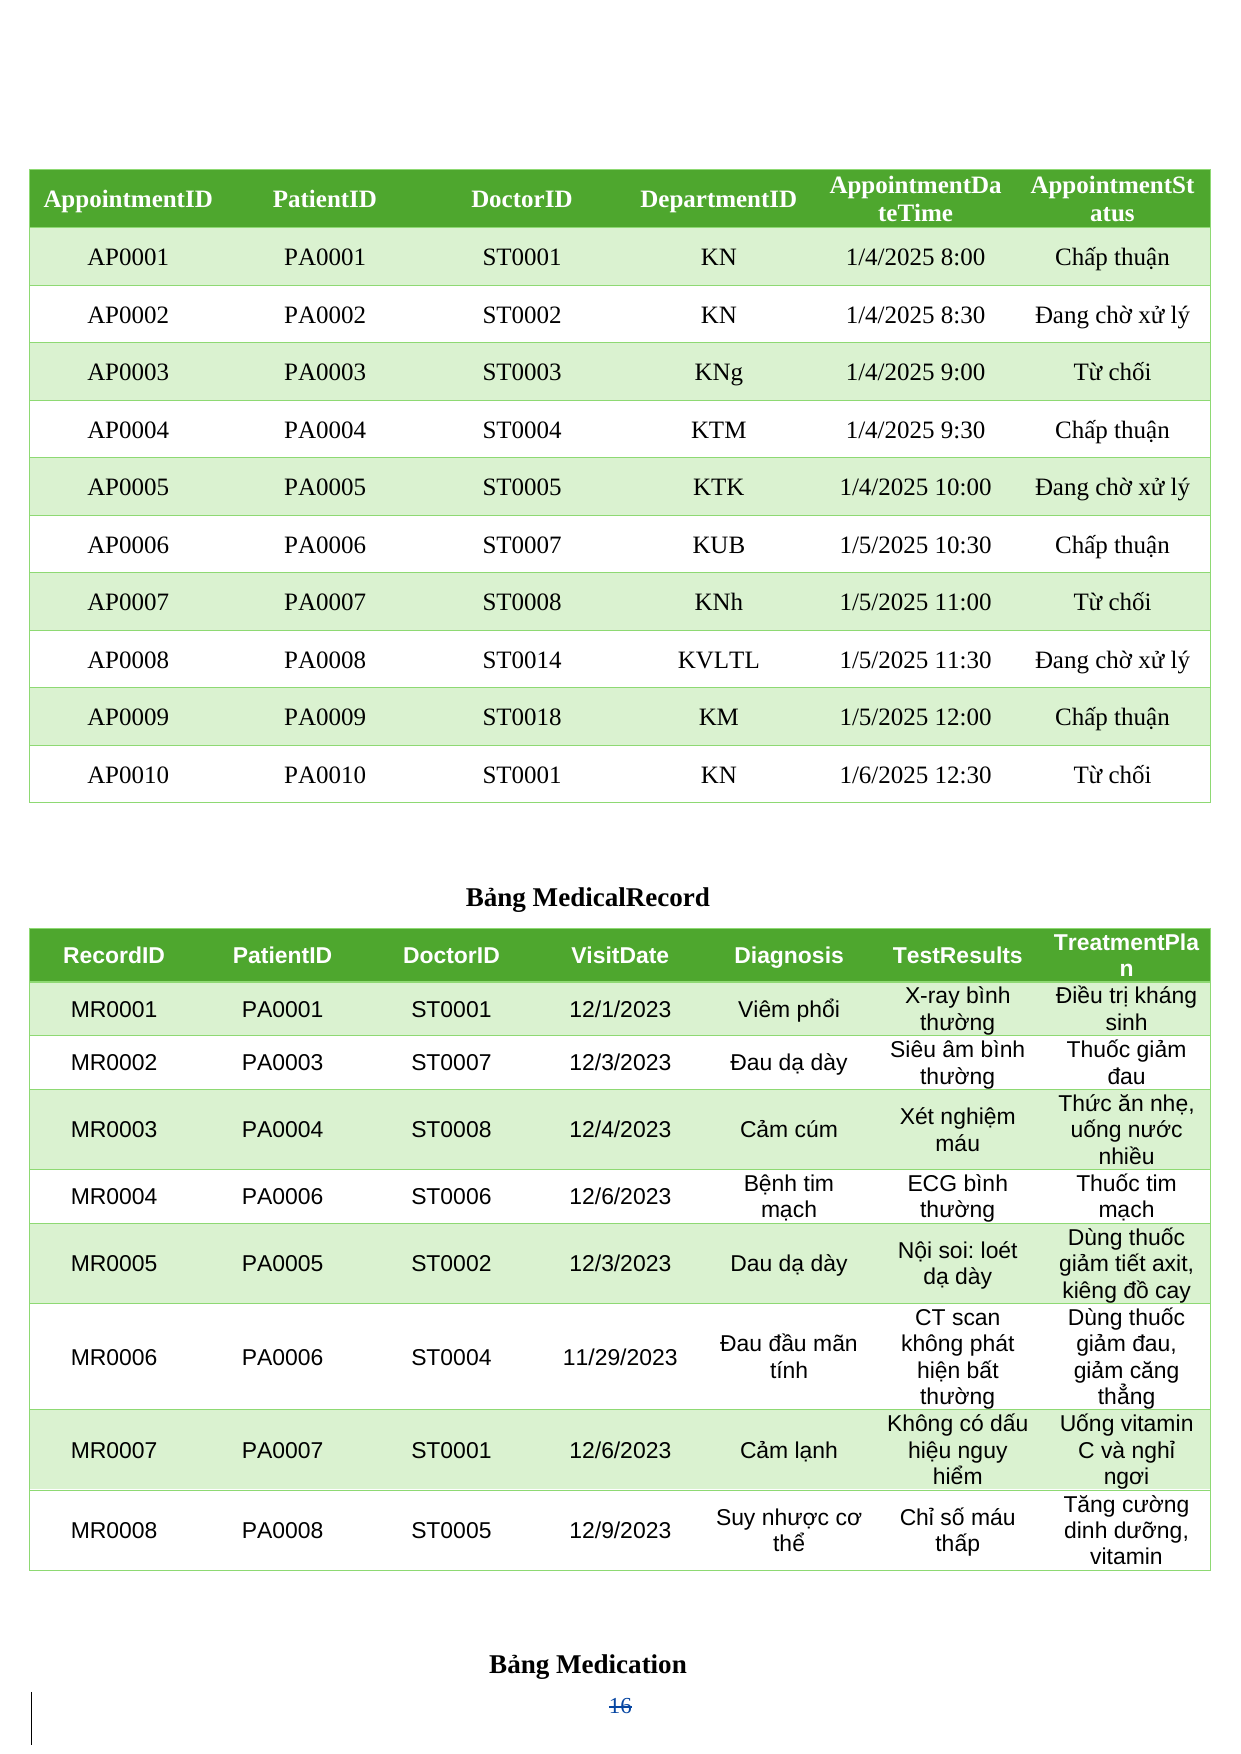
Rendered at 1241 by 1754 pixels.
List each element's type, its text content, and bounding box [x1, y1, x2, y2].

table_cell PA0001 [198, 983, 367, 1035]
table_cell 12/3/2023 [536, 1224, 704, 1303]
table_cell KNg [620, 343, 817, 400]
table_header DoctorID [367, 929, 536, 981]
table_cell Uống vitamin C và nghỉ ngơi [1042, 1410, 1210, 1489]
table_cell 1/5/2025 11:00 [817, 573, 1014, 630]
table_cell MR0003 [30, 1090, 198, 1169]
table_cell ST0008 [423, 573, 620, 630]
table_cell PA0010 [226, 746, 423, 802]
table_cell 11/29/2023 [536, 1304, 704, 1409]
table_cell ST0006 [367, 1170, 536, 1223]
table_cell ST0005 [367, 1491, 536, 1569]
table_cell PA0007 [226, 573, 423, 630]
table_cell X-ray bình thường [873, 983, 1042, 1035]
table_cell Dùng thuốc giảm đau, giảm căng thẳng [1042, 1304, 1210, 1409]
table_cell Xét nghiệm máu [873, 1090, 1042, 1169]
table_cell AP0002 [30, 286, 226, 342]
table_cell Chấp thuận [1014, 228, 1210, 285]
table_cell 1/4/2025 9:00 [817, 343, 1014, 400]
table_cell 1/5/2025 12:00 [817, 688, 1014, 745]
table_cell 12/6/2023 [536, 1170, 704, 1223]
table_cell ST0008 [367, 1090, 536, 1169]
table_cell ST0002 [367, 1224, 536, 1303]
table_cell 1/4/2025 9:30 [817, 401, 1014, 457]
table_cell Từ chối [1014, 746, 1210, 802]
table_cell PA0006 [198, 1170, 367, 1223]
table_cell Dau dạ dày [704, 1224, 873, 1303]
table_cell PA0005 [198, 1224, 367, 1303]
table_cell KM [620, 688, 817, 745]
table_cell AP0006 [30, 516, 226, 572]
table_cell Từ chối [1014, 343, 1210, 400]
table_header Diagnosis [704, 929, 873, 981]
table_cell PA0008 [198, 1491, 367, 1569]
table_cell Thức ăn nhẹ, uống nước nhiều [1042, 1090, 1210, 1169]
text Bảng MedicalRecord [46, 881, 1129, 912]
table_cell ST0002 [423, 286, 620, 342]
table_cell PA0005 [226, 458, 423, 515]
table_cell PA0008 [226, 631, 423, 687]
table_cell ST0007 [423, 516, 620, 572]
table_cell PA0003 [226, 343, 423, 400]
table_cell Dùng thuốc giảm tiết axit, kiêng đồ cay [1042, 1224, 1210, 1303]
table_cell Chấp thuận [1014, 688, 1210, 745]
table_cell AP0008 [30, 631, 226, 687]
table_cell Thuốc giảm đau [1042, 1036, 1210, 1089]
table_cell ST0005 [423, 458, 620, 515]
table_header PatientID [226, 170, 423, 227]
table_cell ST0007 [367, 1036, 536, 1089]
table_cell ST0014 [423, 631, 620, 687]
table_header PatientID [198, 929, 367, 981]
table_header DoctorID [423, 170, 620, 227]
table_header AppointmentStatus [1014, 170, 1210, 227]
table_cell KNh [620, 573, 817, 630]
table_cell PA0001 [226, 228, 423, 285]
table_cell MR0008 [30, 1491, 198, 1569]
table_cell KN [620, 228, 817, 285]
table_cell AP0010 [30, 746, 226, 802]
table_cell KN [620, 746, 817, 802]
table_cell Chấp thuận [1014, 401, 1210, 457]
table_cell AP0003 [30, 343, 226, 400]
table_cell 1/4/2025 10:00 [817, 458, 1014, 515]
table_cell KUB [620, 516, 817, 572]
table_cell MR0006 [30, 1304, 198, 1409]
table_cell Cảm lạnh [704, 1410, 873, 1489]
table_cell PA0007 [198, 1410, 367, 1489]
text Bảng Medication [46, 1648, 1129, 1679]
table_cell 12/9/2023 [536, 1491, 704, 1569]
table_cell AP0004 [30, 401, 226, 457]
table_cell 1/4/2025 8:00 [817, 228, 1014, 285]
table_cell Bệnh tim mạch [704, 1170, 873, 1223]
table_cell KTM [620, 401, 817, 457]
table_cell MR0005 [30, 1224, 198, 1303]
table_cell MR0001 [30, 983, 198, 1035]
table_cell Chỉ số máu thấp [873, 1491, 1042, 1569]
table_cell PA0009 [226, 688, 423, 745]
table_cell MR0007 [30, 1410, 198, 1489]
table_cell Nội soi: loét dạ dày [873, 1224, 1042, 1303]
table_cell 1/5/2025 10:30 [817, 516, 1014, 572]
table_cell 1/6/2025 12:30 [817, 746, 1014, 802]
table_cell ST0004 [423, 401, 620, 457]
table_cell Đang chờ xử lý [1014, 631, 1210, 687]
table_cell ST0001 [367, 983, 536, 1035]
table_cell Đau đầu mãn tính [704, 1304, 873, 1409]
table_cell PA0002 [226, 286, 423, 342]
table_cell Siêu âm bình thường [873, 1036, 1042, 1089]
table_cell Suy nhược cơ thể [704, 1491, 873, 1569]
table_cell PA0006 [226, 516, 423, 572]
table_cell Viêm phổi [704, 983, 873, 1035]
table_header VisitDate [536, 929, 704, 981]
table_header RecordID [30, 929, 198, 981]
table_cell MR0004 [30, 1170, 198, 1223]
table_cell CT scan không phát hiện bất thường [873, 1304, 1042, 1409]
table_cell KTK [620, 458, 817, 515]
table_cell AP0001 [30, 228, 226, 285]
table_cell Thuốc tim mạch [1042, 1170, 1210, 1223]
table_cell Điều trị kháng sinh [1042, 983, 1210, 1035]
table_cell Cảm cúm [704, 1090, 873, 1169]
table_cell 12/6/2023 [536, 1410, 704, 1489]
table_header AppointmentDateTime [817, 170, 1014, 227]
table_cell AP0007 [30, 573, 226, 630]
table_header TestResults [873, 929, 1042, 981]
table_cell ST0004 [367, 1304, 536, 1409]
table_cell AP0005 [30, 458, 226, 515]
table_cell 1/4/2025 8:30 [817, 286, 1014, 342]
table_cell Đau dạ dày [704, 1036, 873, 1089]
table_cell ST0001 [367, 1410, 536, 1489]
table_header AppointmentID [30, 170, 226, 227]
table_cell PA0004 [198, 1090, 367, 1169]
table_cell Đang chờ xử lý [1014, 286, 1210, 342]
table_cell 1/5/2025 11:30 [817, 631, 1014, 687]
table_header DepartmentID [620, 170, 817, 227]
table_cell Từ chối [1014, 573, 1210, 630]
table_cell Chấp thuận [1014, 516, 1210, 572]
table_cell Đang chờ xử lý [1014, 458, 1210, 515]
table_cell ST0001 [423, 746, 620, 802]
table_cell ST0001 [423, 228, 620, 285]
table_cell KN [620, 286, 817, 342]
table_cell ST0003 [423, 343, 620, 400]
table_cell AP0009 [30, 688, 226, 745]
table_cell PA0003 [198, 1036, 367, 1089]
table_cell PA0004 [226, 401, 423, 457]
table_cell 12/4/2023 [536, 1090, 704, 1169]
table_cell ECG bình thường [873, 1170, 1042, 1223]
table_cell MR0002 [30, 1036, 198, 1089]
table_cell 12/1/2023 [536, 983, 704, 1035]
table_cell Tăng cường dinh dưỡng, vitamin [1042, 1491, 1210, 1569]
table_cell PA0006 [198, 1304, 367, 1409]
table_cell KVLTL [620, 631, 817, 687]
table_cell 12/3/2023 [536, 1036, 704, 1089]
table_cell ST0018 [423, 688, 620, 745]
table_cell Không có dấu hiệu nguy hiểm [873, 1410, 1042, 1489]
table_header TreatmentPlan [1042, 929, 1210, 981]
